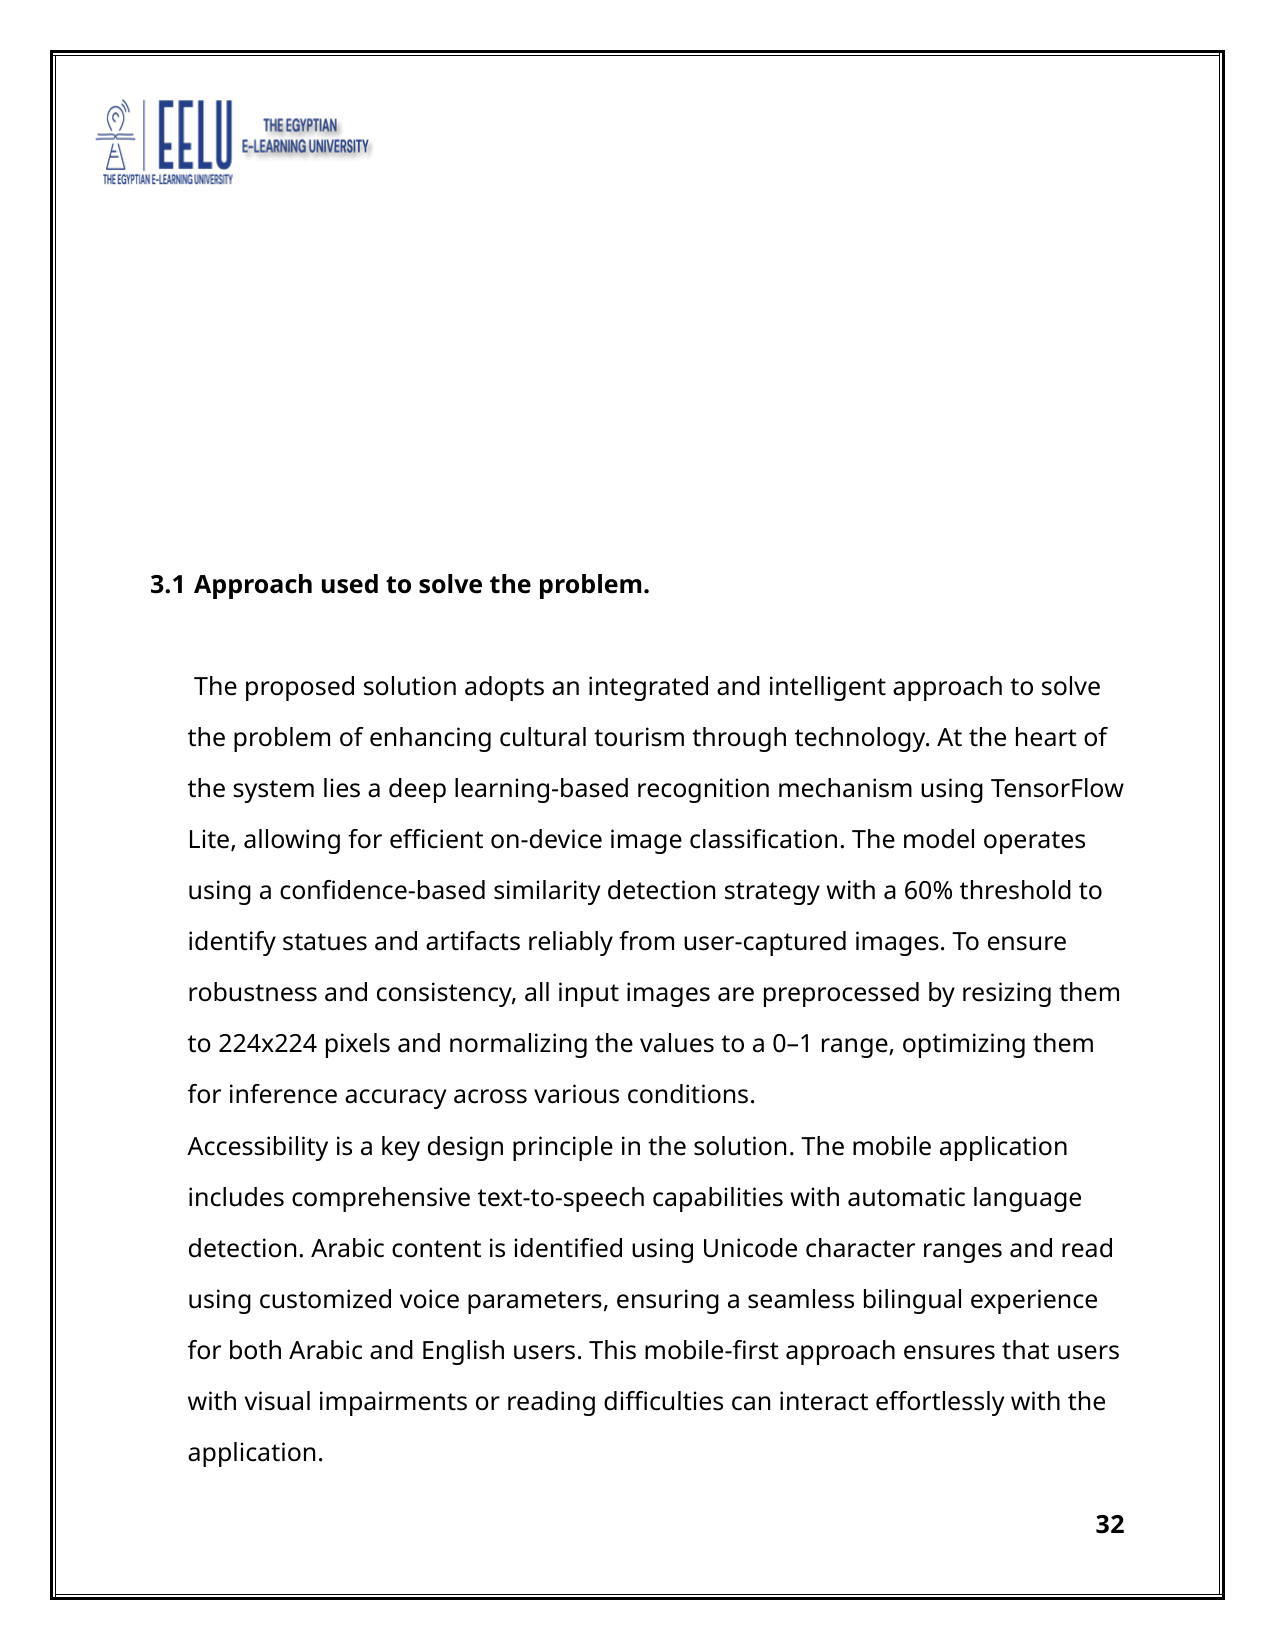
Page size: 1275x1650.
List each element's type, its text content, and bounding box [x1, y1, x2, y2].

picture [80, 75, 374, 188]
list Accessibility is a key design principle in the solution. The mobile application includes comprehensive text-to-speech capabilities with automatic language detection. Arabic content is identified using Unicode character ranges and read using customized voice parameters, ensuring a seamless bilingual experience for both Arabic and English users. This mobile-first approach ensures that users with visual impairments or reading difficulties can interact effortlessly with the application. [187, 1128, 1125, 1468]
list Approach used to solve the problem. [150, 567, 1125, 601]
list The proposed solution adopts an integrated and intelligent approach to solve the problem of enhancing cultural tourism through technology. At the heart of the system lies a deep learning-based recognition mechanism using TensorFlow Lite, allowing for efficient on-device image classification. The model operates using a confidence-based similarity detection strategy with a 60% threshold to identify statues and artifacts reliably from user-captured images. To ensure robustness and consistency, all input images are preprocessed by resizing them to 224x224 pixels and normalizing the values to a 0–1 range, optimizing them for inference accuracy across various conditions. [187, 669, 1125, 1111]
